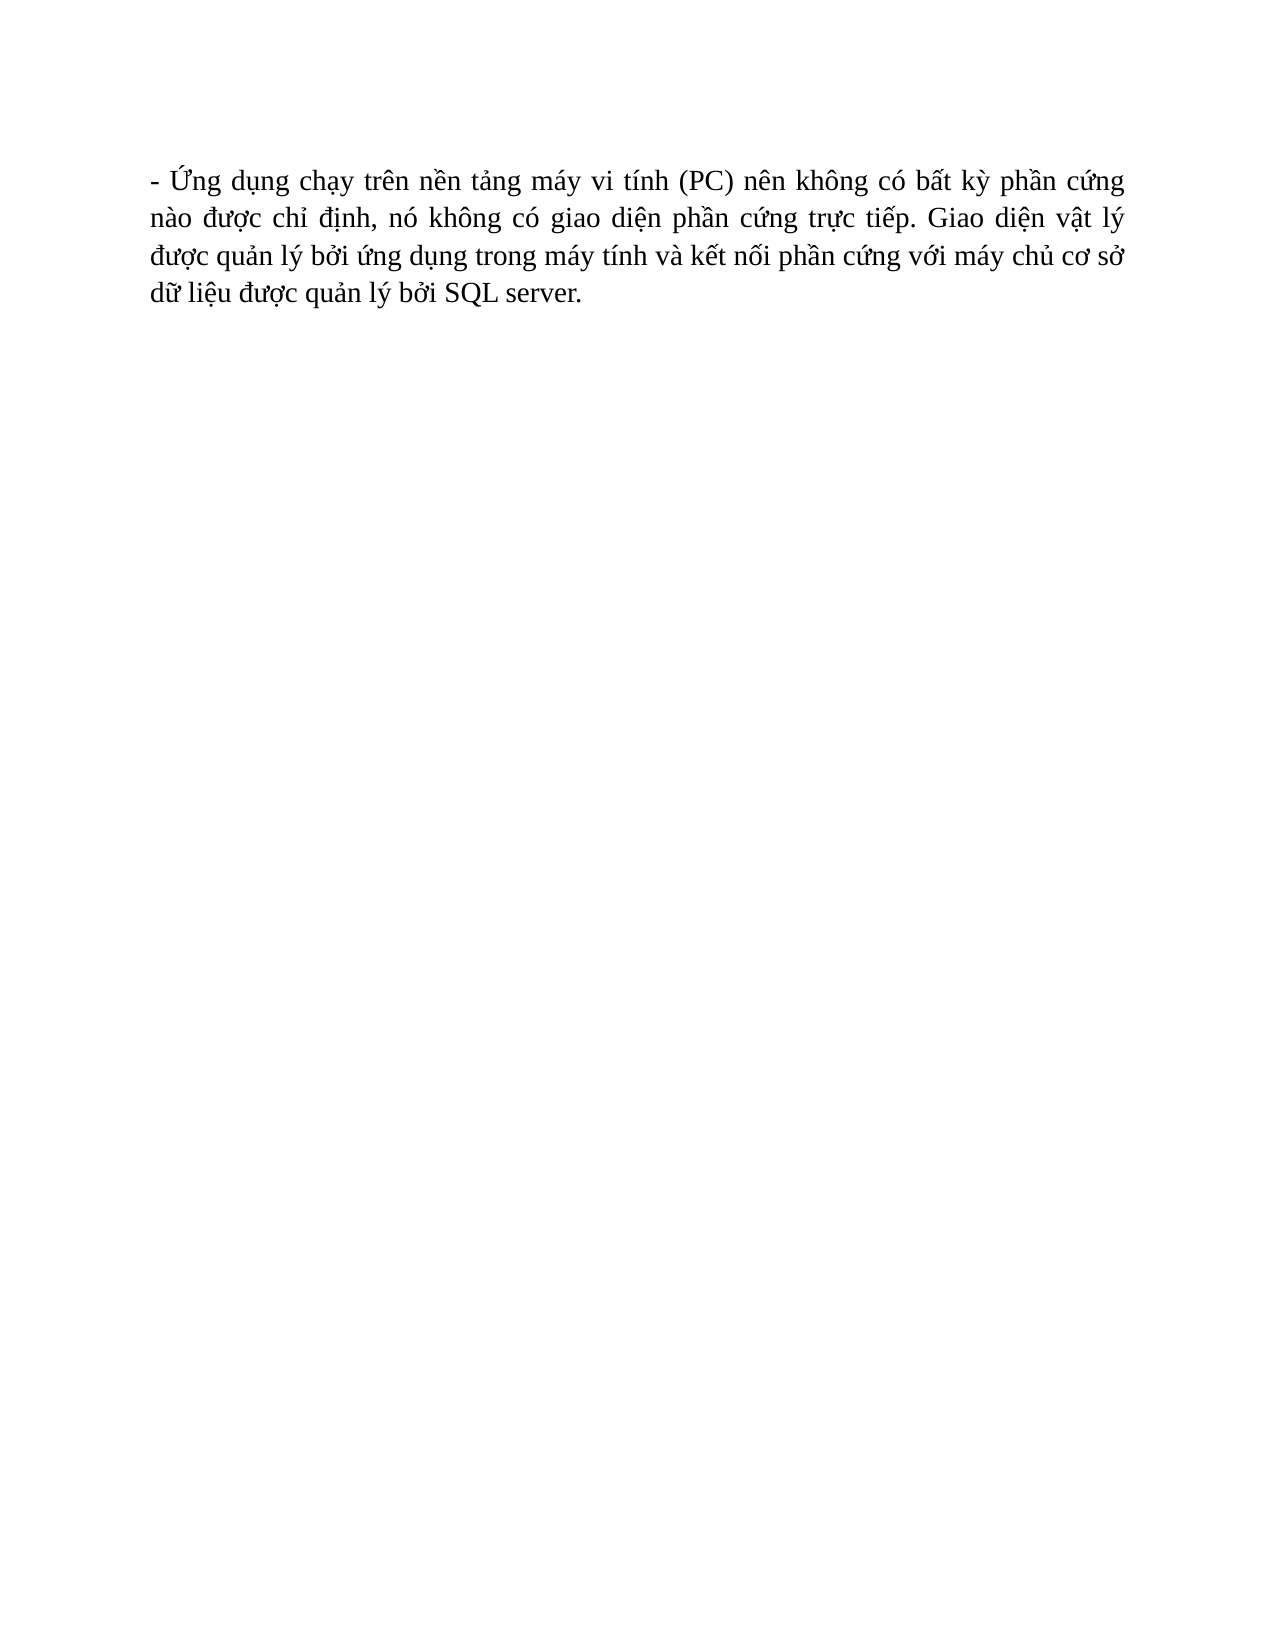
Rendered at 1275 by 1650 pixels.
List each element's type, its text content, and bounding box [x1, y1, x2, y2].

text - Ứng dụng chạy trên nền tảng máy vi tính (PC) nên không có bất kỳ phần cứng nào được chỉ định, nó không có giao diện phần cứng trực tiếp. Giao diện vật lý được quản lý bởi ứng dụng trong máy tính và kết nối phần cứng với máy chủ cơ sở dữ liệu được quản lý bởi SQL server. [150, 160, 1125, 310]
